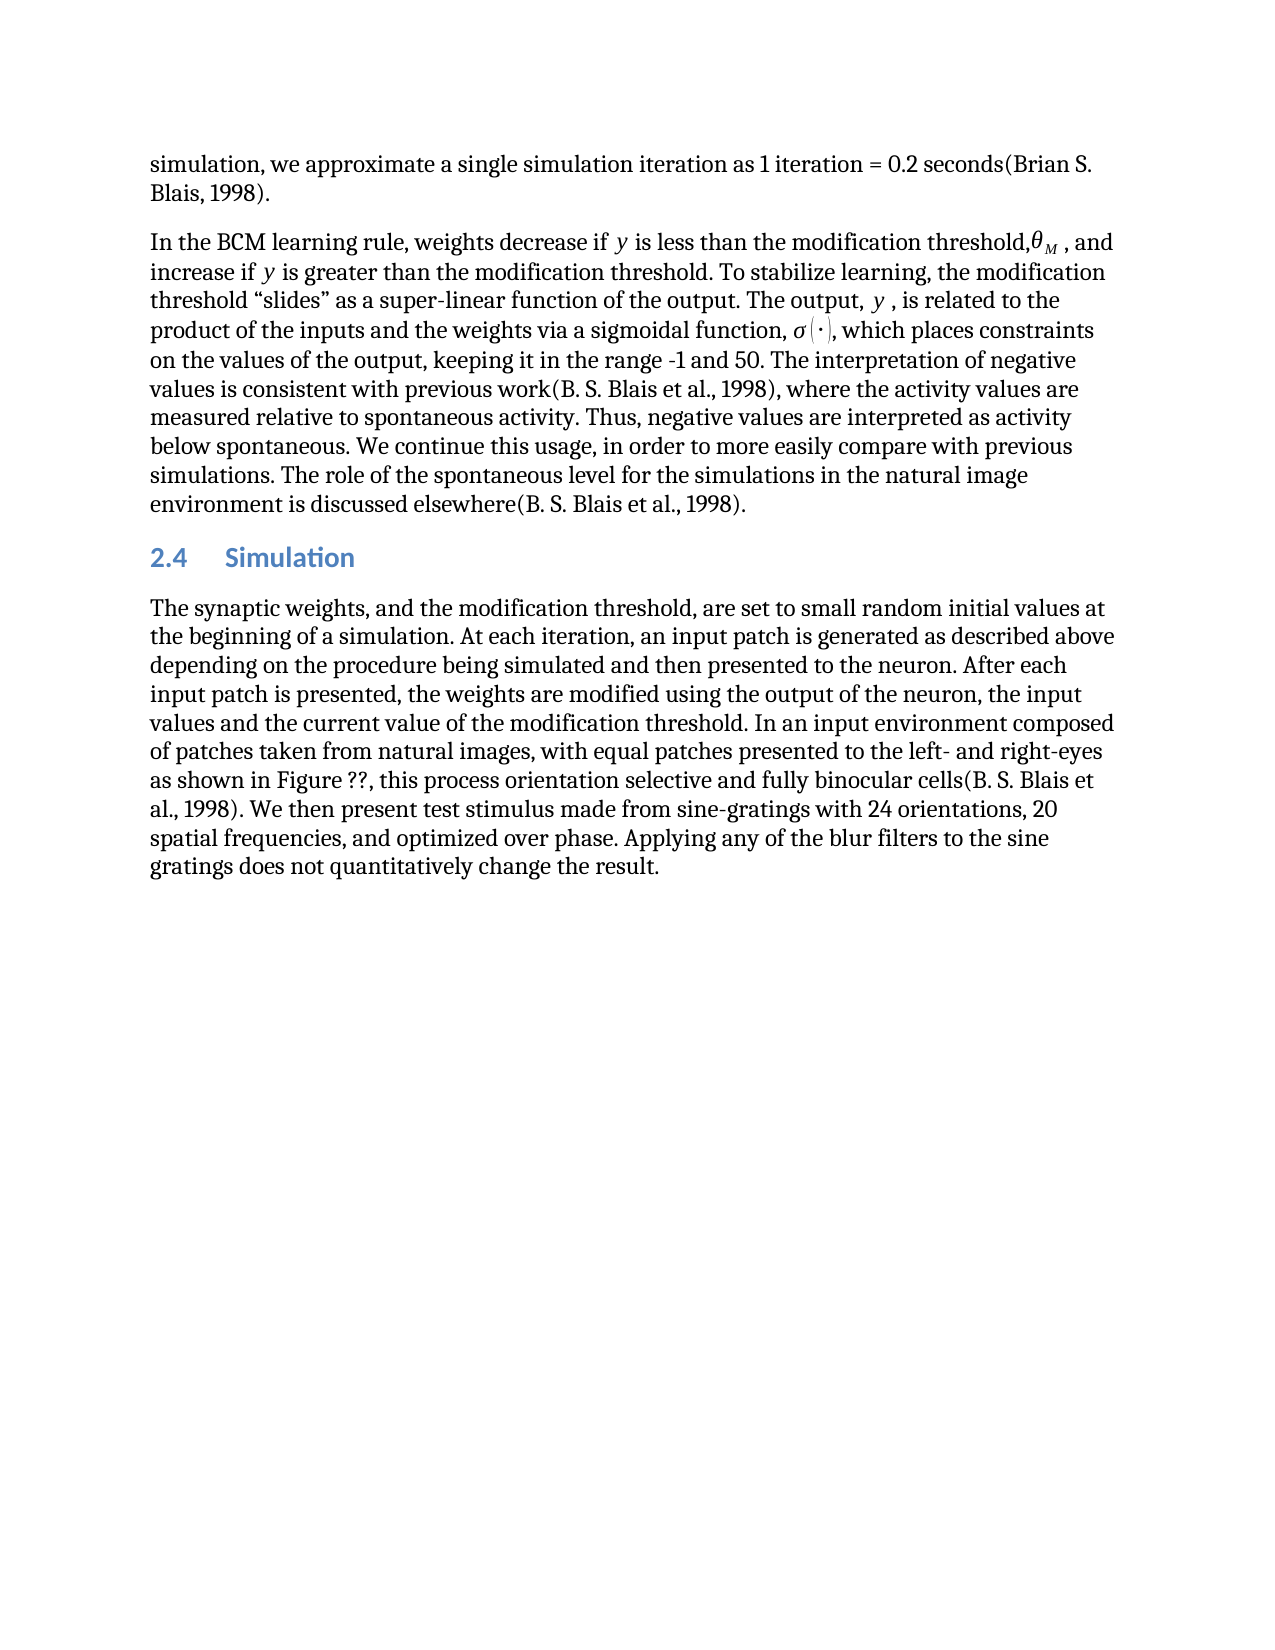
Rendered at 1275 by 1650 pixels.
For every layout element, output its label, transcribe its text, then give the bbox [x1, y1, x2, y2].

text The synaptic weights, and the modification threshold, are set to small random initial values at the beginning of a simulation. At each iteration, an input patch is generated as described above depending on the procedure being simulated and then presented to the neuron. After each input patch is presented, the weights are modified using the output of the neuron, the input values and the current value of the modification threshold. In an input environment composed of patches taken from natural images, with equal patches presented to the left- and right-eyes as shown in Figure ??, this process orientation selective and fully binocular cells(B. S. Blais et al., 1998). We then present test stimulus made from sine-gratings with 24 orientations, 20 spatial frequencies, and optimized over phase. Applying any of the blur filters to the sine gratings does not quantitatively change the result. [150, 593, 1125, 881]
text In the BCM learning rule, weights decrease if is less than the modification threshold, , and increase if is greater than the modification threshold. To stabilize learning, the modification threshold “slides” as a super-linear function of the output. The output, , is related to the product of the inputs and the weights via a sigmoidal function, , which places constraints on the values of the output, keeping it in the range -1 and 50. The interpretation of negative values is consistent with previous work(B. S. Blais et al., 1998), where the activity values are measured relative to spontaneous activity. Thus, negative values are interpreted as activity below spontaneous. We continue this usage, in order to more easily compare with previous simulations. The role of the spontaneous level for the simulations in the natural image environment is discussed elsewhere(B. S. Blais et al., 1998). [150, 226, 1125, 518]
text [150, 150, 1125, 207]
subtitle 2.4 Simulation [150, 539, 1125, 575]
